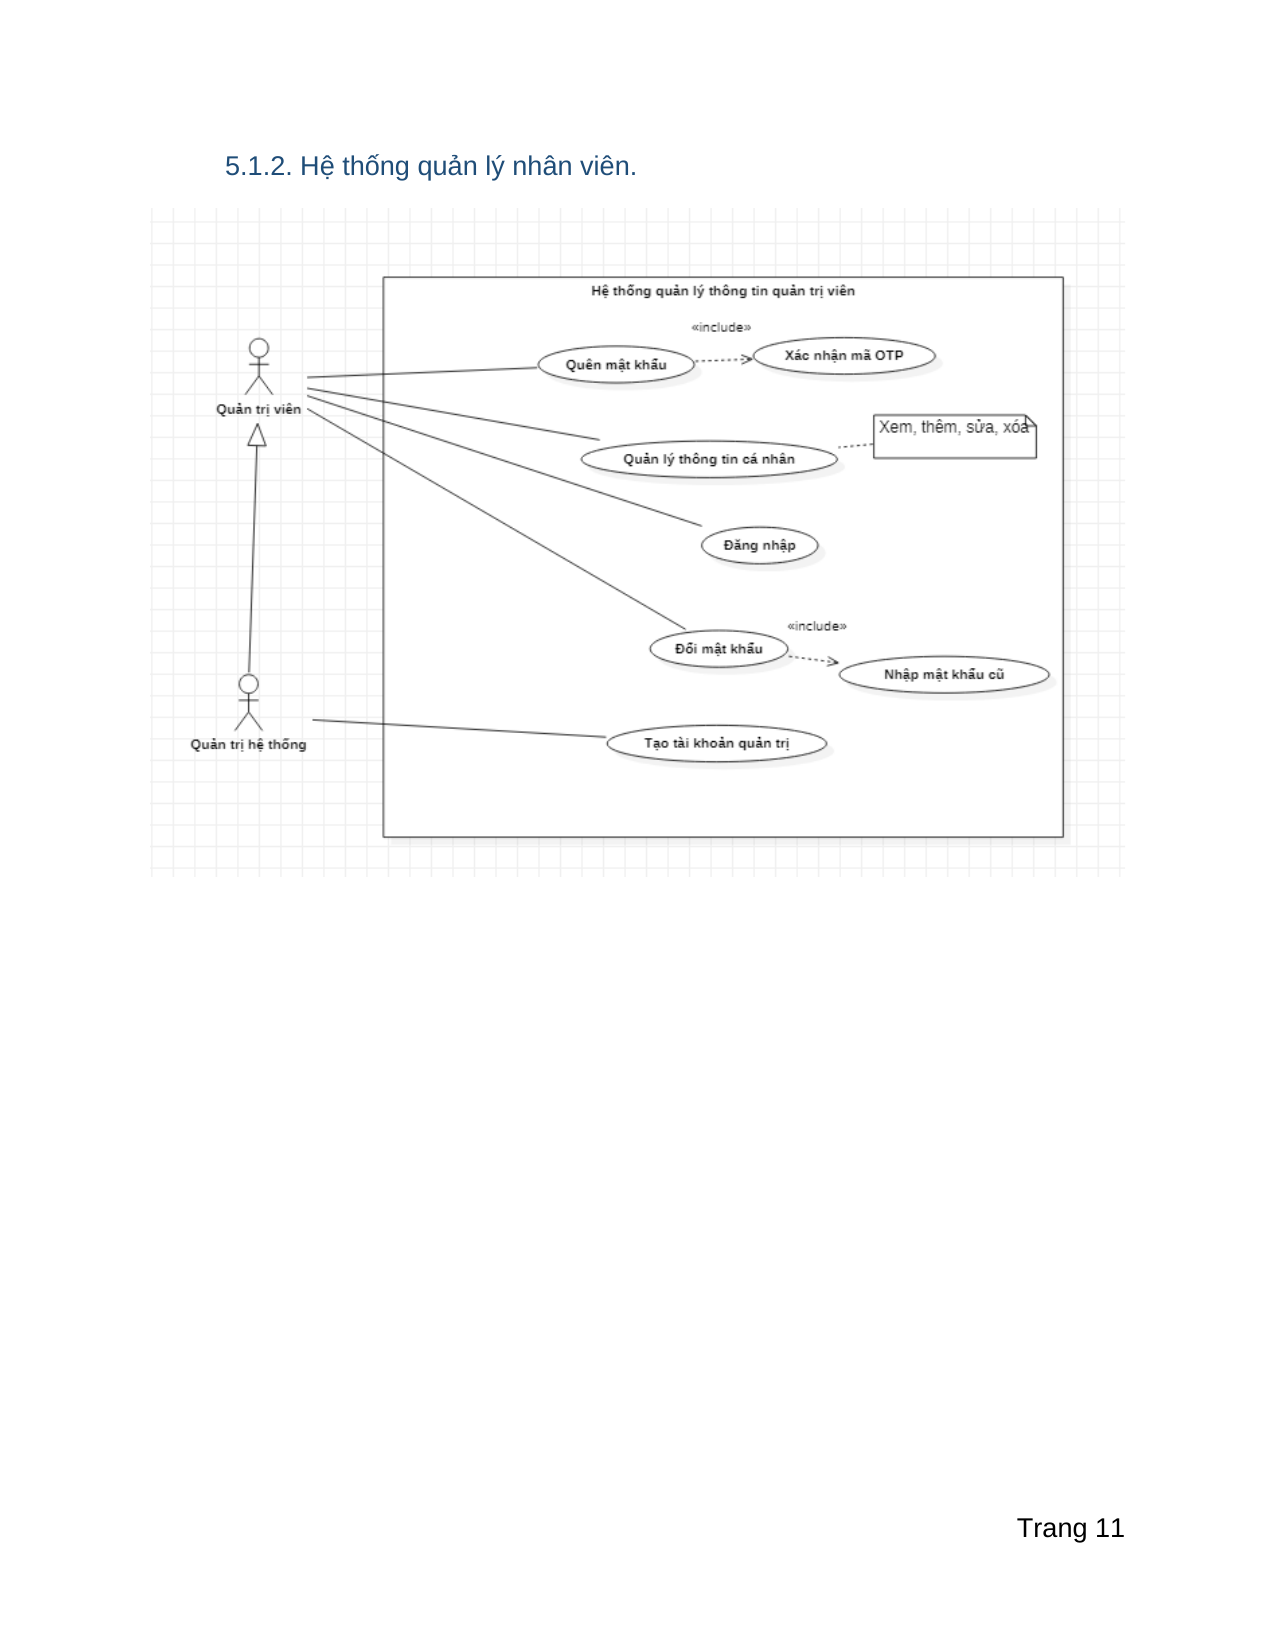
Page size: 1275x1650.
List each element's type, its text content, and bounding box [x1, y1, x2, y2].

subtitle Hệ thống quản lý nhân viên. [225, 150, 1125, 181]
picture [150, 208, 1125, 877]
